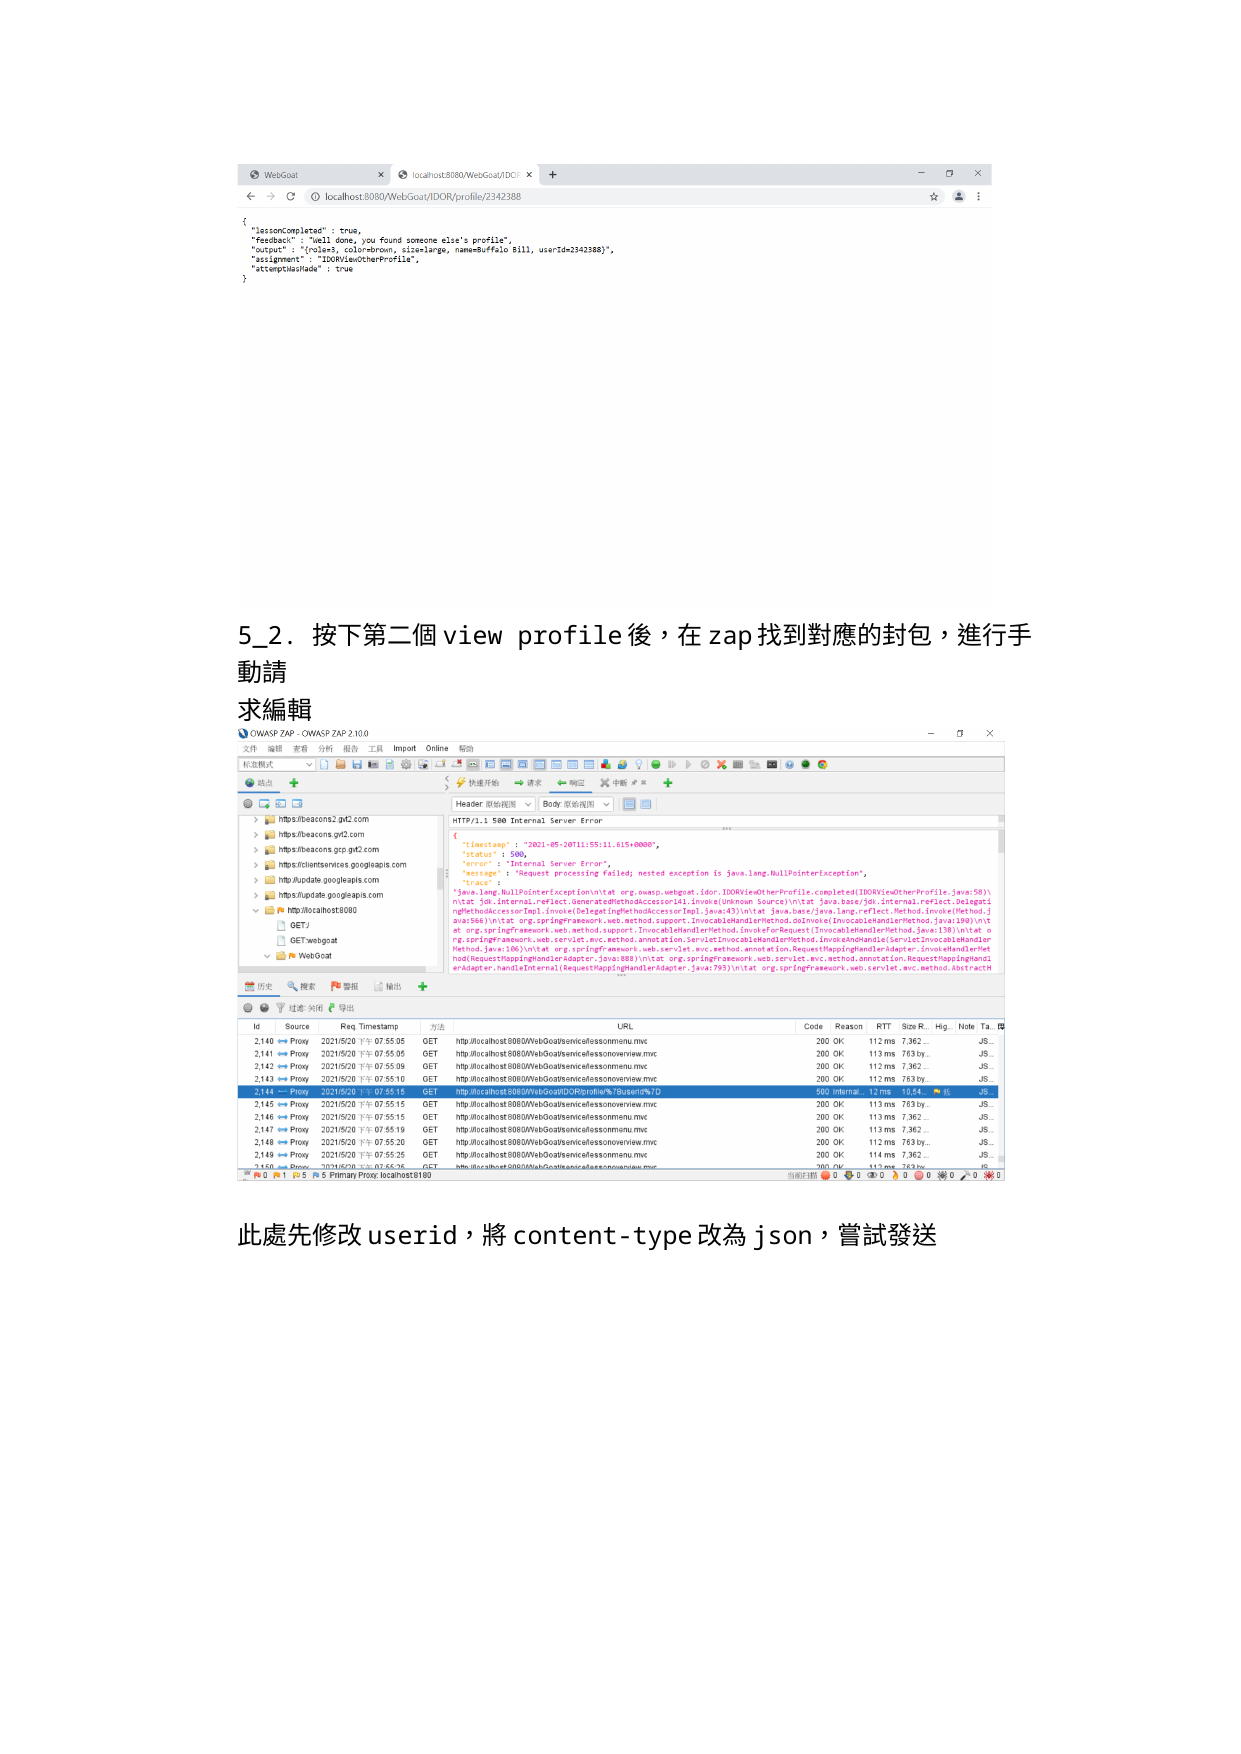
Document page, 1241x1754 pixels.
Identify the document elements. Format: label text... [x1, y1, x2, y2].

text 5_2. 按下第二個view profile後，在zap找到對應的封包，進行手動請 [237, 614, 1053, 689]
text 此處先修改userid，將content-type改為json，嘗試發送 [187, 1214, 1053, 1252]
text 求編輯 [187, 689, 1053, 727]
picture [237, 727, 1005, 1181]
picture [237, 164, 992, 611]
